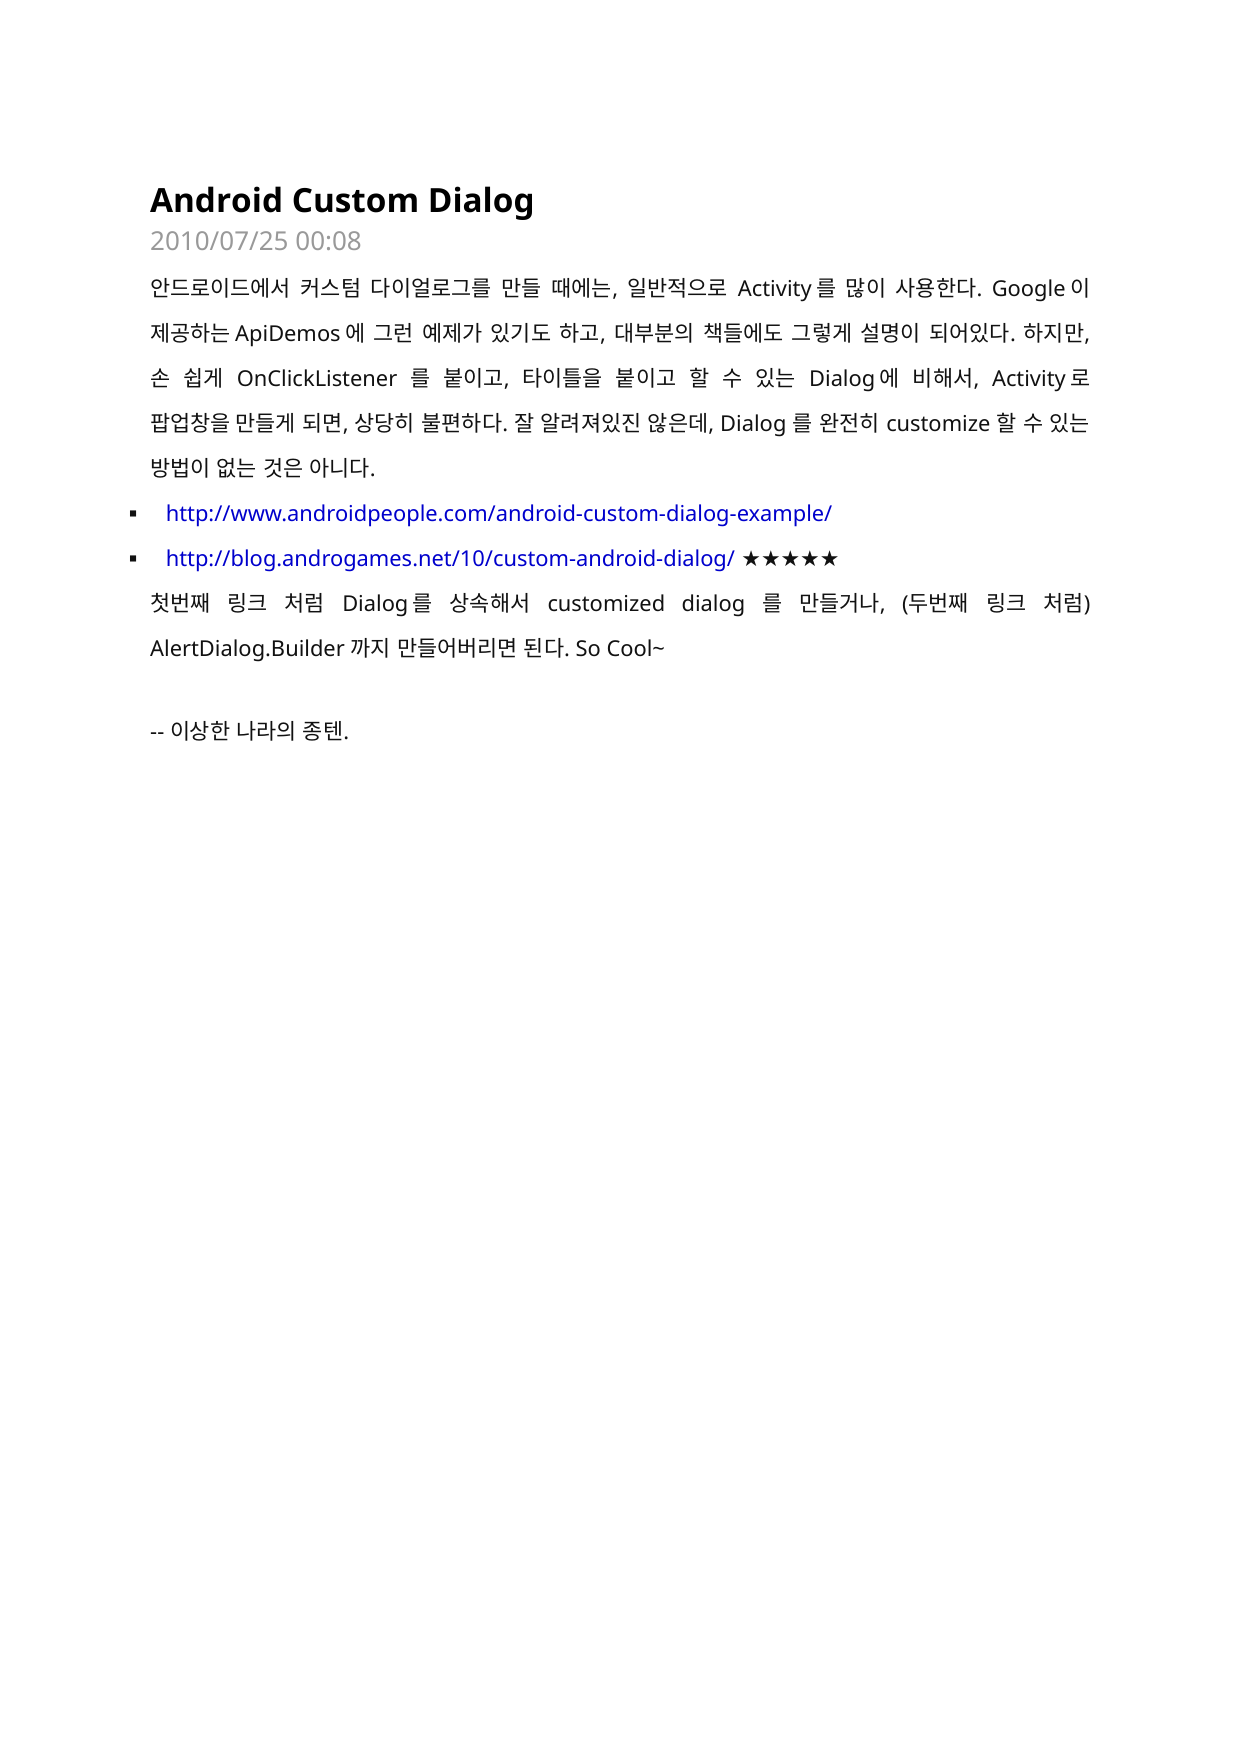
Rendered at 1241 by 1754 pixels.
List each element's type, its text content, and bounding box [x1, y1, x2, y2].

subtitle Android Custom Dialog [150, 177, 1090, 223]
list http://www.androidpeople.com/android-custom-dialog-example/ [128, 483, 1090, 528]
text -- 이상한 나라의 종텐. [150, 701, 1090, 746]
text 안드로이드에서 커스텀 다이얼로그를 만들 때에는, 일반적으로 Activity를 많이 사용한다. Google이 제공하는ApiDemos에 그런 예제가 있기도 하고, 대부분의 책들에도 그렇게 설명이 되어있다. 하지만, 손 쉽게 OnClickListener 를 붙이고, 타이틀을 붙이고 할 수 있는 Dialog에 비해서, Activity로 팝업창을 만들게 되면, 상당히 불편하다. 잘 알려져있진 않은데, Dialog 를 완전히 customize 할 수 있는 방법이 없는 것은 아니다. [150, 258, 1090, 483]
list http://blog.androgames.net/10/custom-android-dialog/ ★★★★★ [128, 528, 1090, 573]
text 첫번째 링크 처럼 Dialog를 상속해서 customized dialog 를 만들거나, (두번째 링크 처럼) AlertDialog.Builder 까지 만들어버리면 된다. So Cool~ [150, 573, 1090, 663]
text 2010/07/25 00:08 [150, 223, 1090, 258]
